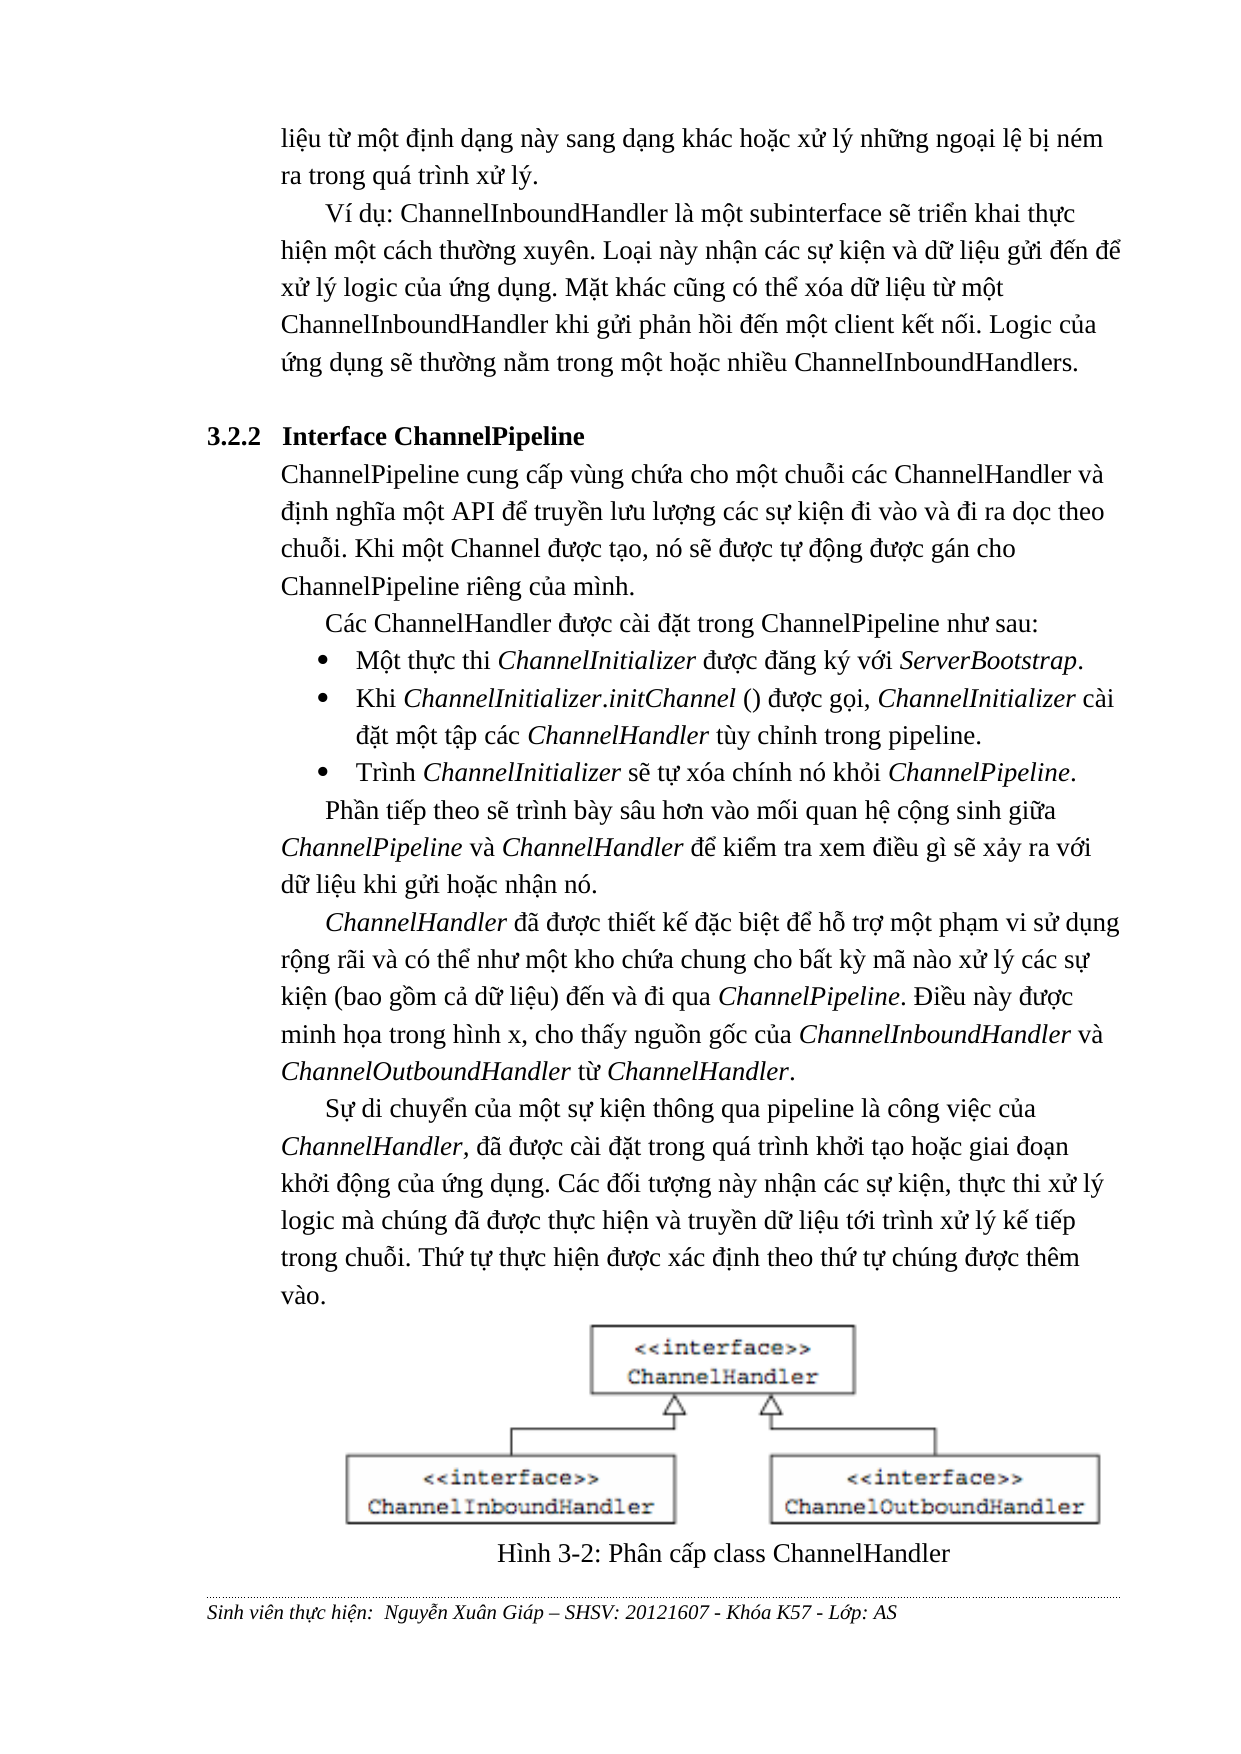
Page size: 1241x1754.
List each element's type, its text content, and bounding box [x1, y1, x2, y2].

text ChannelHandler đã được thiết kế đặc biệt để hỗ trợ một phạm vi sử dụng rộng rãi và có thể như một kho chứa chung cho bất kỳ mã nào xử lý các sự kiện (bao gồm cả dữ liệu) đến và đi qua ChannelPipeline. Điều này được minh họa trong hình x, cho thấy nguồn gốc của ChannelInboundHandler và ChannelOutboundHandler từ ChannelHandler. [281, 906, 1122, 1086]
list Khi ChannelInitializer.initChannel () được gọi, ChannelInitializer cài đặt một tập các ChannelHandler tùy chỉnh trong pipeline. [318, 682, 1122, 750]
text Ví dụ: ChannelInboundHandler là một subinterface sẽ triển khai thực hiện một cách thường xuyên. Loại này nhận các sự kiện và dữ liệu gửi đến để xử lý logic của ứng dụng. Mặt khác cũng có thể xóa dữ liệu từ một ChannelInboundHandler khi gửi phản hồi đến một client kết nối. Logic của ứng dụng sẽ thường nằm trong một hoặc nhiều ChannelInboundHandlers. [281, 197, 1122, 377]
text Các ChannelHandler được cài đặt trong ChannelPipeline như sau: [281, 607, 1122, 638]
picture [342, 1315, 1105, 1531]
list Trình ChannelInitializer sẽ tự xóa chính nó khỏi ChannelPipeline. [318, 756, 1122, 788]
list Một thực thi ChannelInitializer được đăng ký với ServerBootstrap. [318, 644, 1122, 676]
text Sự di chuyển của một sự kiện thông qua pipeline là công việc của ChannelHandler, đã được cài đặt trong quá trình khởi tạo hoặc giai đoạn khởi động của ứng dụng. Các đối tượng này nhận các sự kiện, thực thi xử lý logic mà chúng đã được thực hiện và truyền dữ liệu tới trình xử lý kế tiếp trong chuỗi. Thứ tự thực hiện được xác định theo thứ tự chúng được thêm vào. [281, 1092, 1122, 1310]
text Phần tiếp theo sẽ trình bày sâu hơn vào mối quan hệ cộng sinh giữa ChannelPipeline và ChannelHandler để kiểm tra xem điều gì sẽ xảy ra với dữ liệu khi gửi hoặc nhận nó. [281, 794, 1122, 900]
text 3.2.2 Interface ChannelPipeline [207, 421, 1122, 452]
text Hình 3-2: Phân cấp class ChannelHandler [281, 1537, 1122, 1568]
text ChannelPipeline cung cấp vùng chứa cho một chuỗi các ChannelHandler và định nghĩa một API để truyền lưu lượng các sự kiện đi vào và đi ra dọc theo chuỗi. Khi một Channel được tạo, nó sẽ được tự động được gán cho ChannelPipeline riêng của mình. [281, 458, 1122, 601]
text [281, 122, 1122, 191]
